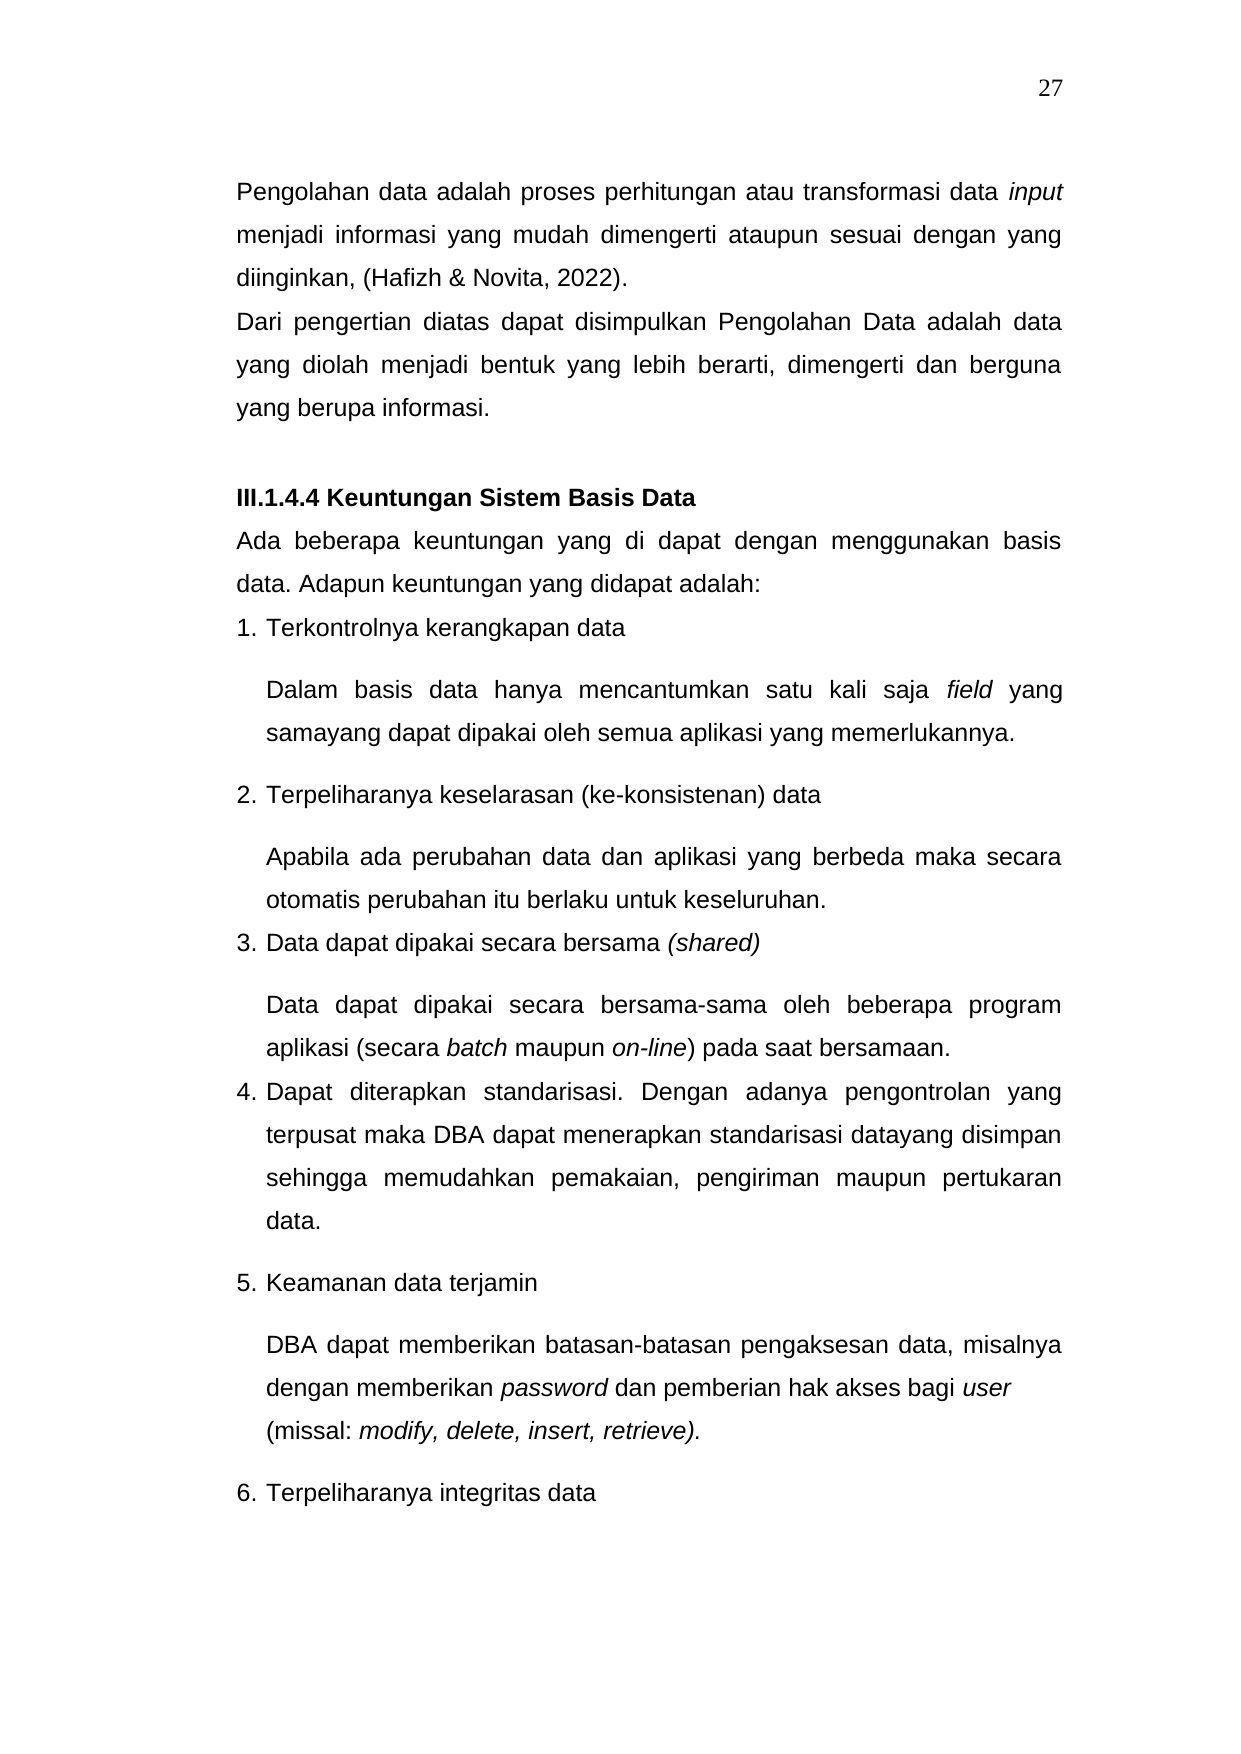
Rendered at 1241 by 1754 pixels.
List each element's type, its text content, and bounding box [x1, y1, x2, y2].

subtitle III.1.4.4 Keuntungan Sistem Basis Data [236, 483, 1063, 512]
list Terkontrolnya kerangkapan data [236, 613, 1063, 641]
list Dapat diterapkan standarisasi. Dengan adanya pengontrolan yang terpusat maka DBA dapat menerapkan standarisasi datayang disimpan sehingga memudahkan pemakaian, pengiriman maupun pertukaran data. [236, 1077, 1063, 1235]
text (missal: modify, delete, insert, retrieve). [266, 1416, 1063, 1445]
text Ada beberapa keuntungan yang di dapat dengan menggunakan basis data. Adapun keuntungan yang didapat adalah: [236, 526, 1063, 598]
text Pengolahan data adalah proses perhitungan atau transformasi data input menjadi informasi yang mudah dimengerti ataupun sesuai dengan yang diinginkan, (Hafizh & Novita, 2022). [236, 177, 1063, 292]
list Terpeliharanya integritas data [236, 1478, 1063, 1506]
text Data dapat dipakai secara bersama-sama oleh beberapa program aplikasi (secara batch maupun on-line) pada saat bersamaan. [266, 990, 1063, 1062]
text Dari pengertian diatas dapat disimpulkan Pengolahan Data adalah data yang diolah menjadi bentuk yang lebih berarti, dimengerti dan berguna yang berupa informasi. [236, 307, 1063, 422]
list Data dapat dipakai secara bersama (shared) [236, 928, 1063, 957]
list Terpeliharanya keselarasan (ke-konsistenan) data [236, 780, 1063, 809]
text Dalam basis data hanya mencantumkan satu kali saja field yang samayang dapat dipakai oleh semua aplikasi yang memerlukannya. [266, 675, 1063, 747]
text DBA dapat memberikan batasan-batasan pengaksesan data, misalnya dengan memberikan password dan pemberian hak akses bagi user [266, 1330, 1063, 1402]
list Keamanan data terjamin [236, 1268, 1063, 1297]
text Apabila ada perubahan data dan aplikasi yang berbeda maka secara otomatis perubahan itu berlaku untuk keseluruhan. [266, 842, 1063, 914]
